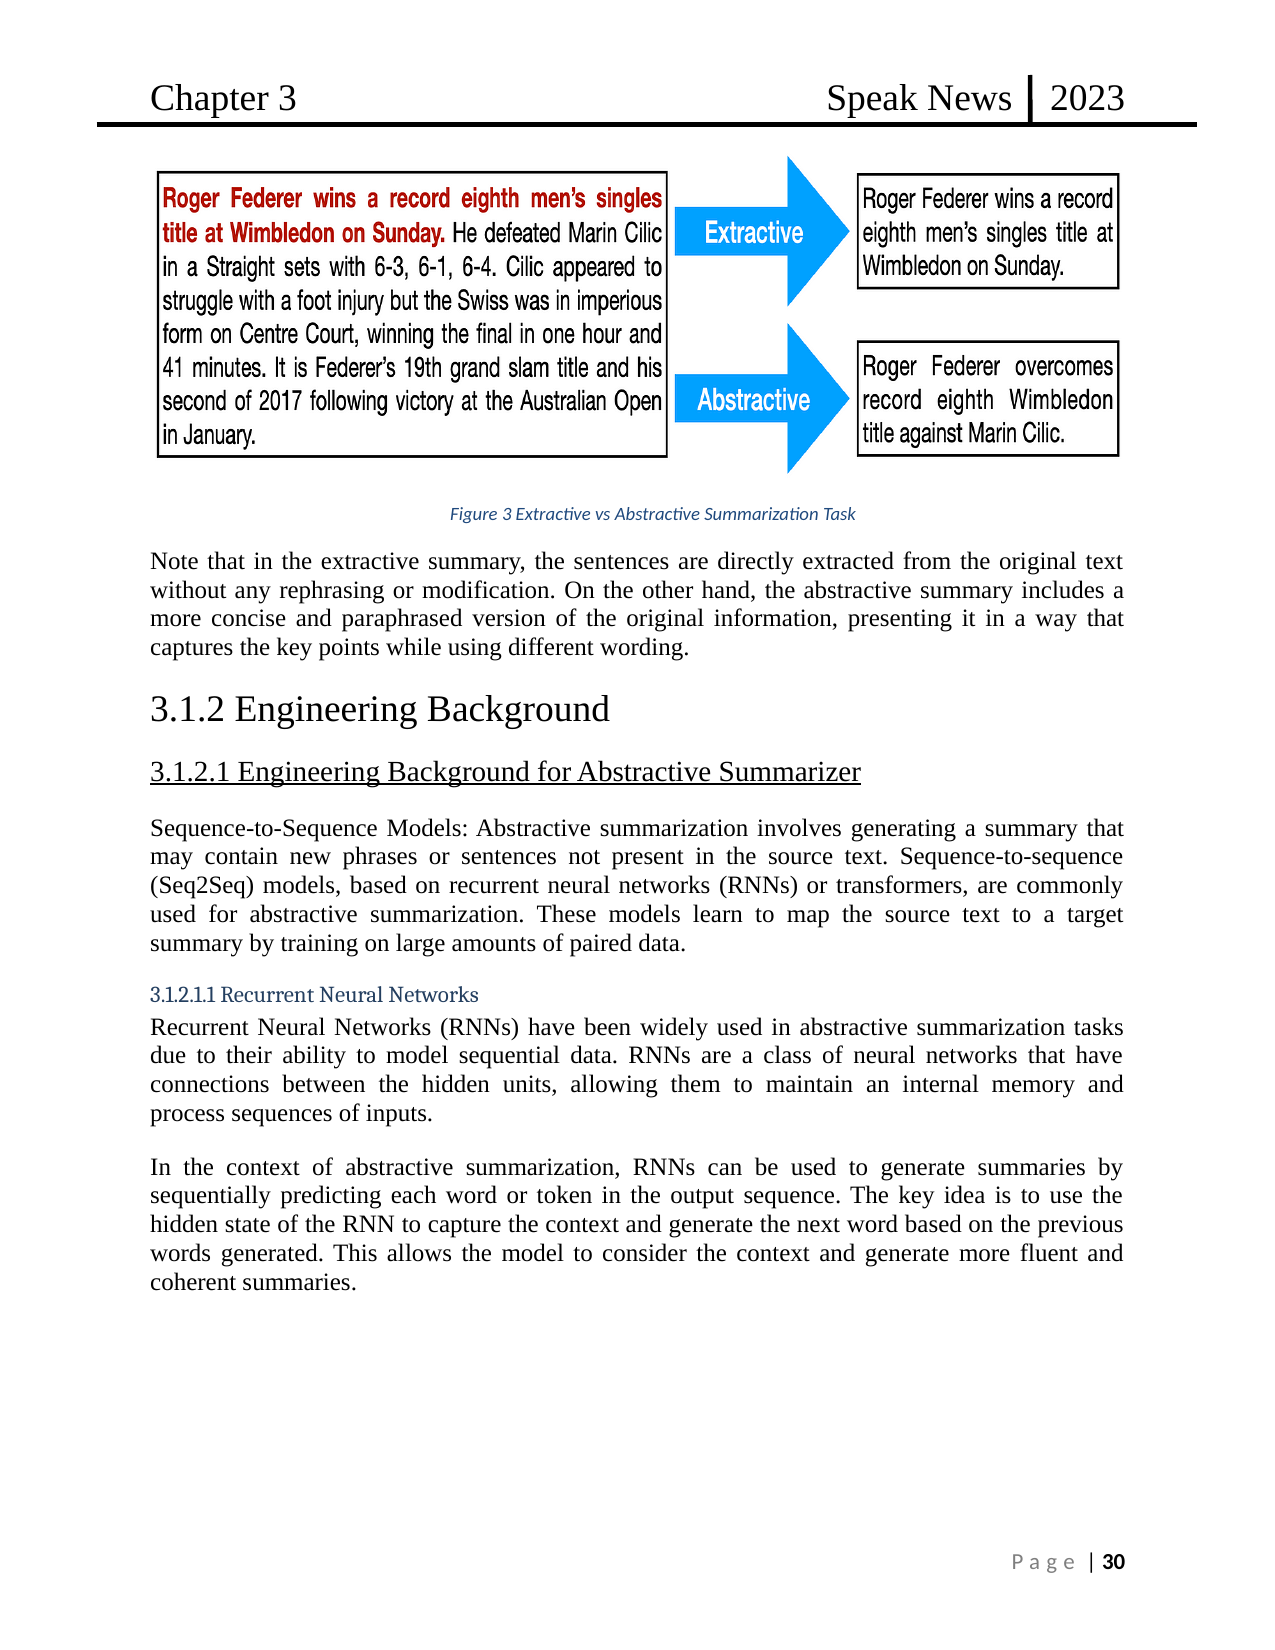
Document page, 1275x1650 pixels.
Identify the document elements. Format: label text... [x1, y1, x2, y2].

subtitle 3.1.2.1 Engineering Background for Abstractive Summarizer [150, 754, 1125, 788]
text Recurrent Neural Networks (RNNs) have been widely used in abstractive summarization tasks due to their ability to model sequential data. RNNs are a class of neural networks that have connections between the hidden units, allowing them to maintain an internal memory and process sequences of inputs. [150, 1012, 1125, 1127]
text Sequence-to-Sequence Models: Abstractive summarization involves generating a summary that may contain new phrases or sentences not present in the source text. Sequence-to-sequence (Seq2Seq) models, based on recurrent neural networks (RNNs) or transformers, are commonly used for abstractive summarization. These models learn to map the source text to a target summary by training on large amounts of paired data. [150, 813, 1125, 956]
text In the context of abstractive summarization, RNNs can be used to generate summaries by sequentially predicting each word or token in the output sequence. The key idea is to use the hidden state of the RNN to capture the context and generate the next word based on the previous words generated. This allows the model to consider the context and generate more fluent and coherent summaries. [150, 1152, 1125, 1295]
subtitle 3.1.2 Engineering Background [150, 686, 1125, 729]
text Note that in the extractive summary, the sentences are directly extracted from the original text without any rephrasing or modification. On the other hand, the abstractive summary includes a more concise and paraphrased version of the original information, presenting it in a way that captures the key points while using different wording. [150, 546, 1125, 661]
text Figure 3 Extractive vs Abstractive Summarization Task [375, 502, 1125, 525]
subtitle 3.1.2.1.1 Recurrent Neural Networks [150, 981, 1125, 1008]
picture [150, 150, 1125, 478]
